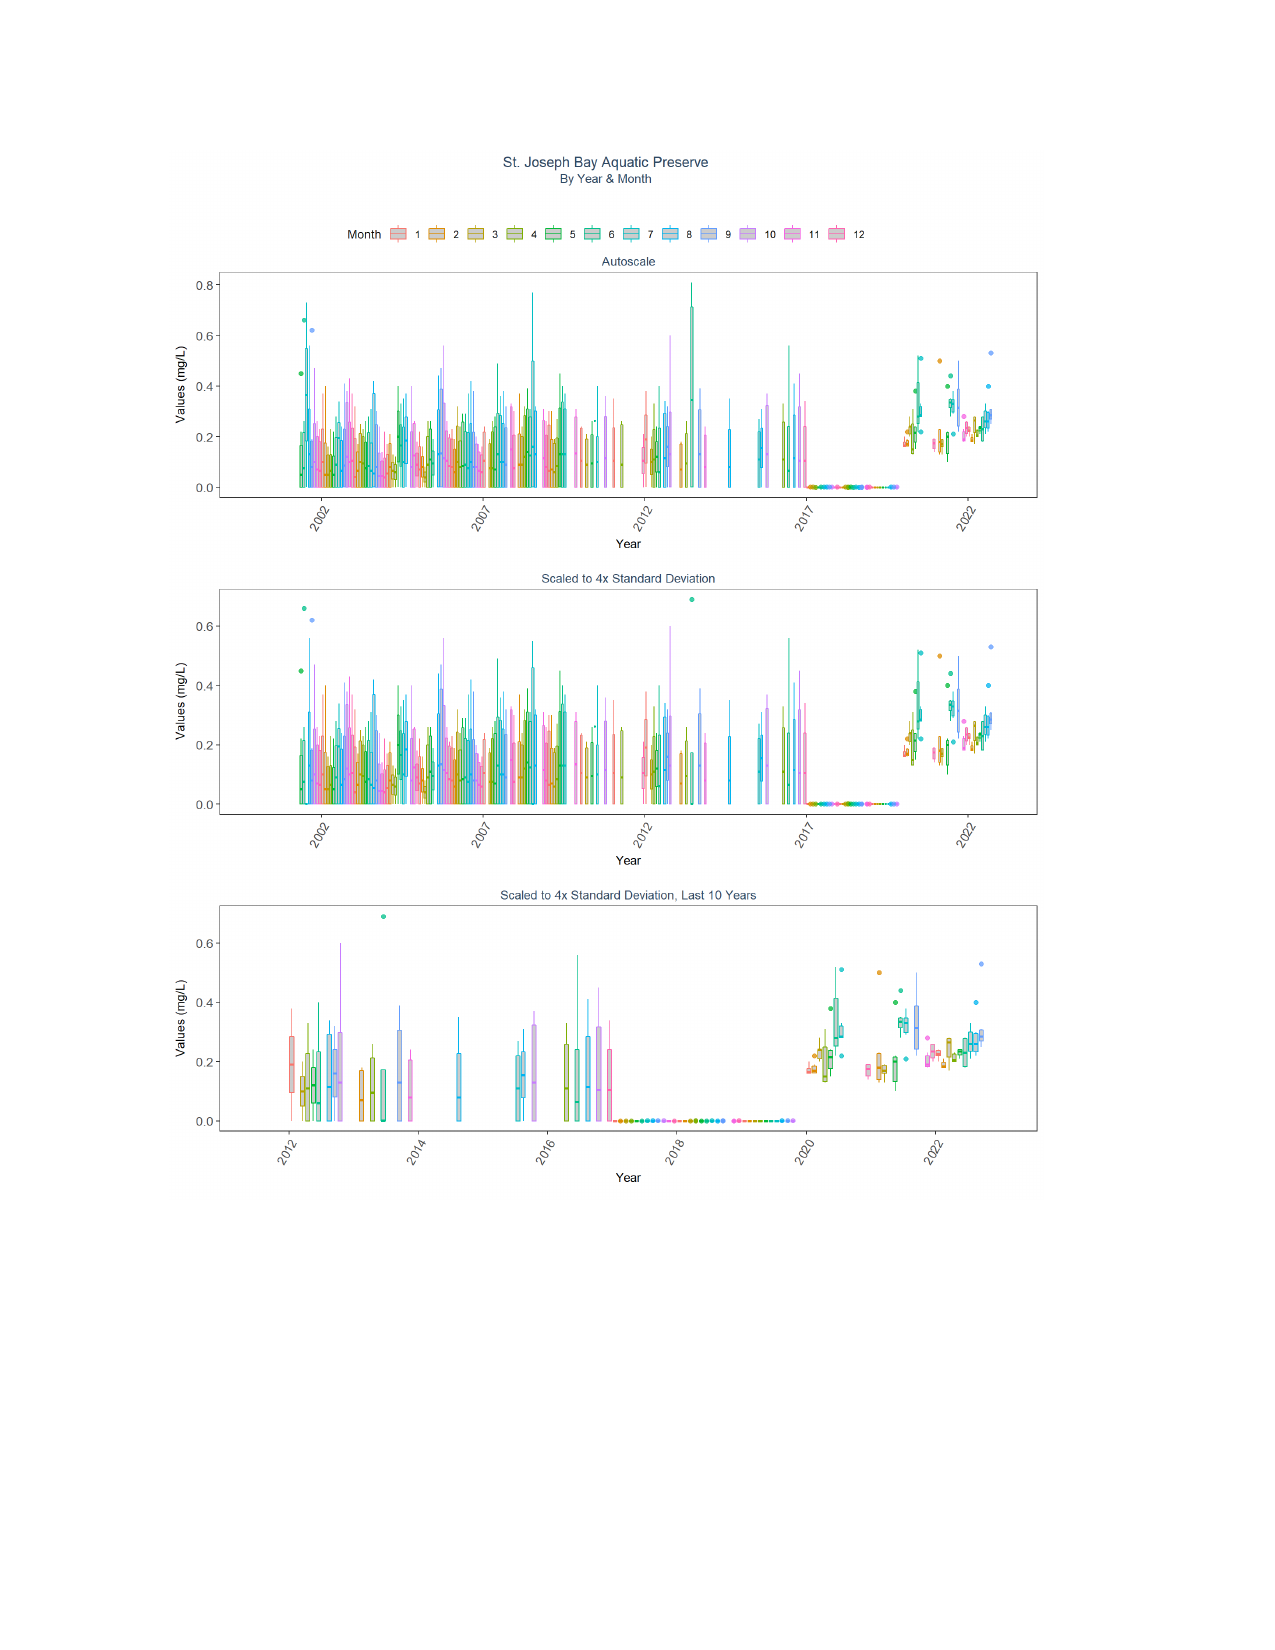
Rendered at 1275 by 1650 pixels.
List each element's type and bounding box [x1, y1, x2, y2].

picture [168, 150, 1044, 1200]
